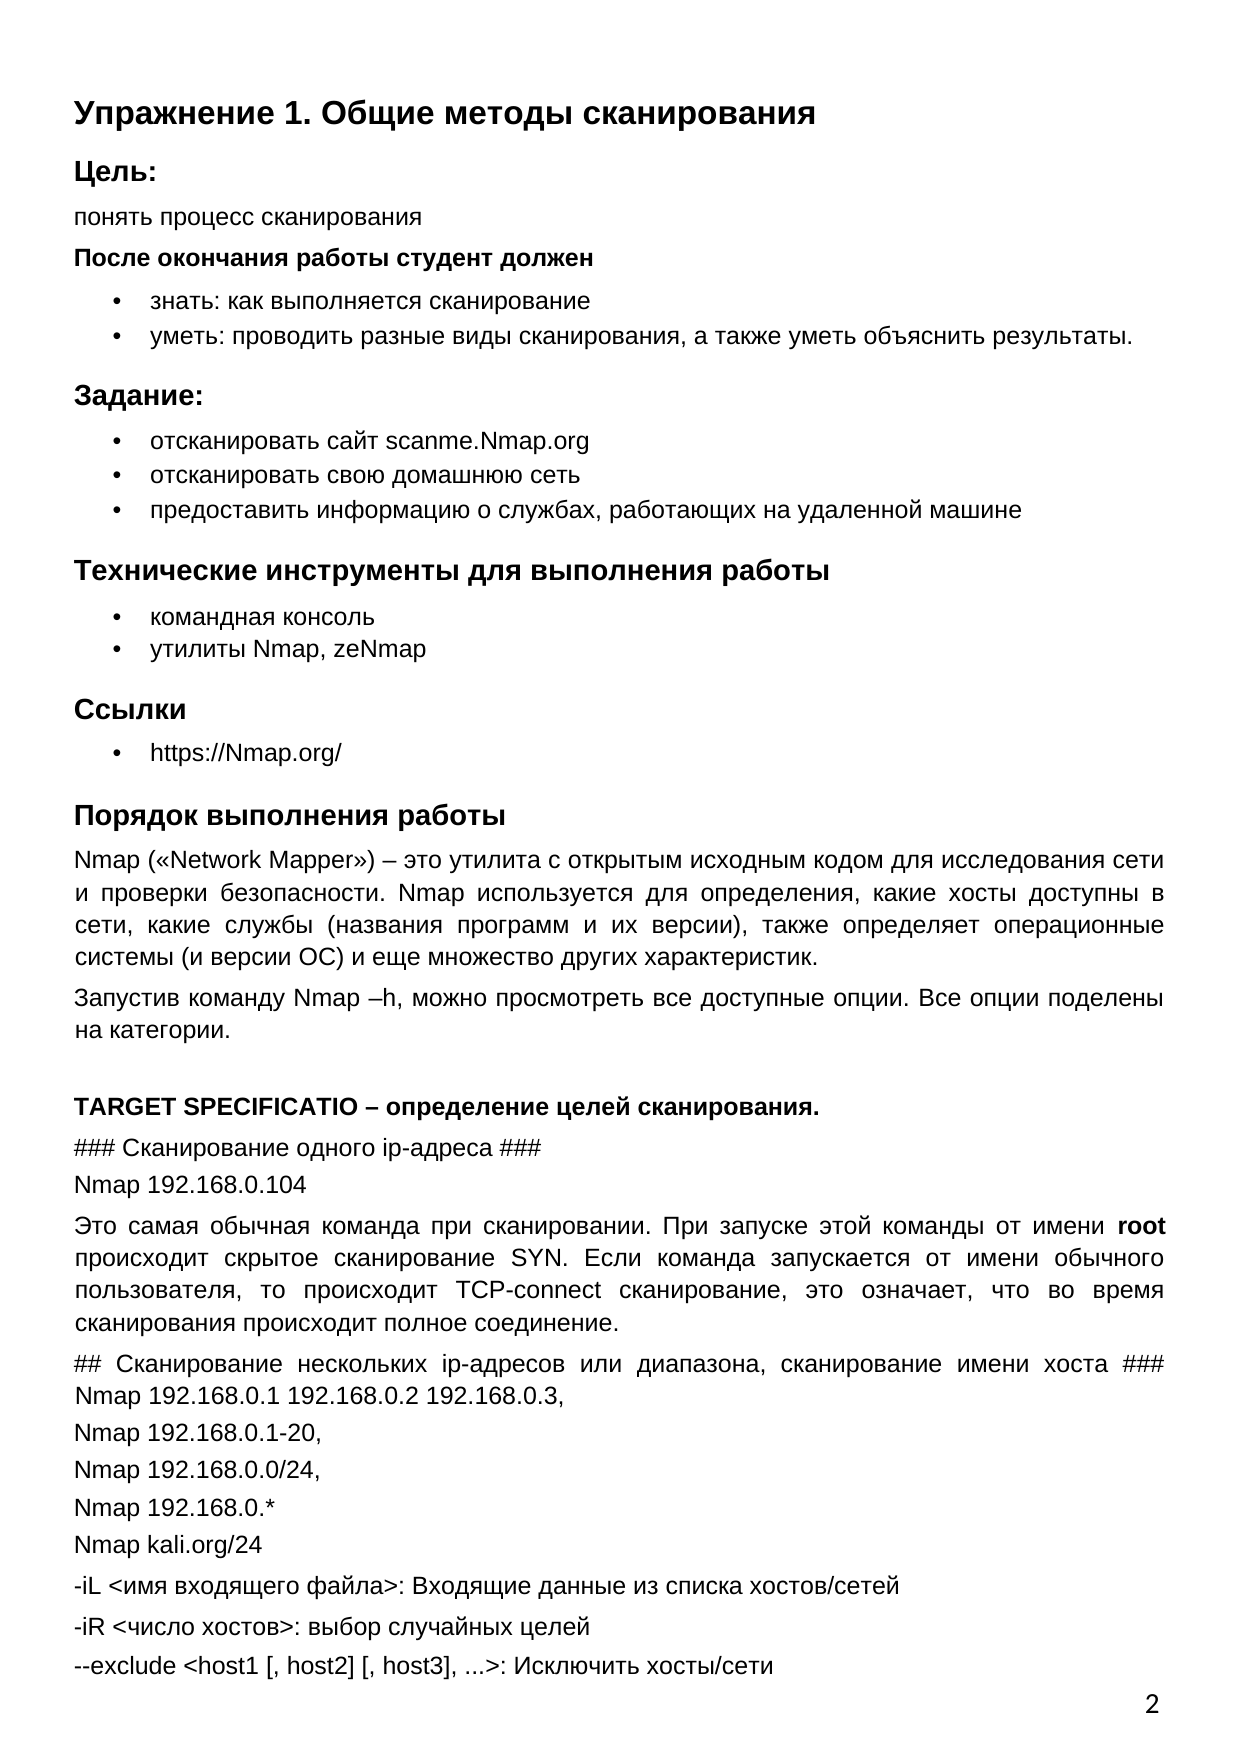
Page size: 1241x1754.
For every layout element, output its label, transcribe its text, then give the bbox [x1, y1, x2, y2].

list отсканировать свою домашнюю сеть [112, 460, 1166, 489]
text понять процесс сканирования [73, 202, 1166, 230]
text Nmap 192.168.0.0/24, [73, 1455, 1166, 1484]
list командная консоль [112, 602, 1166, 631]
text ### Сканирование одного ip-адреса ### [73, 1132, 1166, 1161]
subtitle Технические инструменты для выполнения работы [73, 553, 1165, 587]
list отсканировать сайт scanme.Nmap.org [112, 426, 1166, 454]
list утилиты Nmap, zeNmap [112, 634, 1166, 663]
list предоставить информацию о службах, работающих на удаленной машине [112, 495, 1166, 524]
list знать: как выполняется сканирование [112, 286, 1166, 315]
text -iR <число хостов>: выбор случайных целей [73, 1612, 1166, 1641]
text Запустив команду Nmap –h, можно просмотреть все доступные опции. Все опции поделены на категории. [73, 983, 1166, 1044]
text --exclude <host1 [, host2] [, host3], ...>: Исключить хосты/сети [73, 1651, 1166, 1680]
text Nmap 192.168.0.1-20, [73, 1418, 1166, 1446]
text Nmap 192.168.0.* [73, 1492, 1166, 1521]
text TARGET SPECIFICATIO – определение целей сканирования. [73, 1092, 1166, 1121]
list https://Nmap.org/ [112, 737, 1166, 767]
text ## Сканирование нескольких ip-адресов или диапазона, сканирование имени хоста ### Nmap 192.168.0.1 192.168.0.2 192.168.0.3, [73, 1349, 1166, 1410]
subtitle Упражнение 1. Общие методы сканирования [73, 93, 1165, 132]
text Nmap kali.org/24 [73, 1530, 1166, 1559]
text Ссылки [73, 692, 1166, 726]
text Nmap 192.168.0.104 [73, 1170, 1166, 1199]
text Nmap («Network Mapper») – это утилита с открытым исходным кодом для исследования сети и проверки безопасности. Nmap используется для определения, какие хосты доступны в сети, какие службы (названия программ и их версии), также определяет операционные системы (и версии ОС) и еще множество других характеристик. [73, 845, 1166, 971]
subtitle Порядок выполнения работы [73, 798, 1165, 832]
text После окончания работы студент должен [73, 243, 1166, 272]
text Задание: [73, 378, 1166, 412]
text Это самая обычная команда при сканировании. При запуске этой команды от имени root происходит скрытое сканирование SYN. Если команда запускается от имени обычного пользователя, то происходит TCP-connect сканирование, это означает, что во время сканирования происходит полное соединение. [73, 1211, 1166, 1336]
text -iL <имя входящего файла>: Входящие данные из списка хостов/сетей [73, 1571, 1166, 1600]
list уметь: проводить разные виды сканирования, а также уметь объяснить результаты. [112, 321, 1166, 349]
text Цель: [73, 154, 1166, 188]
